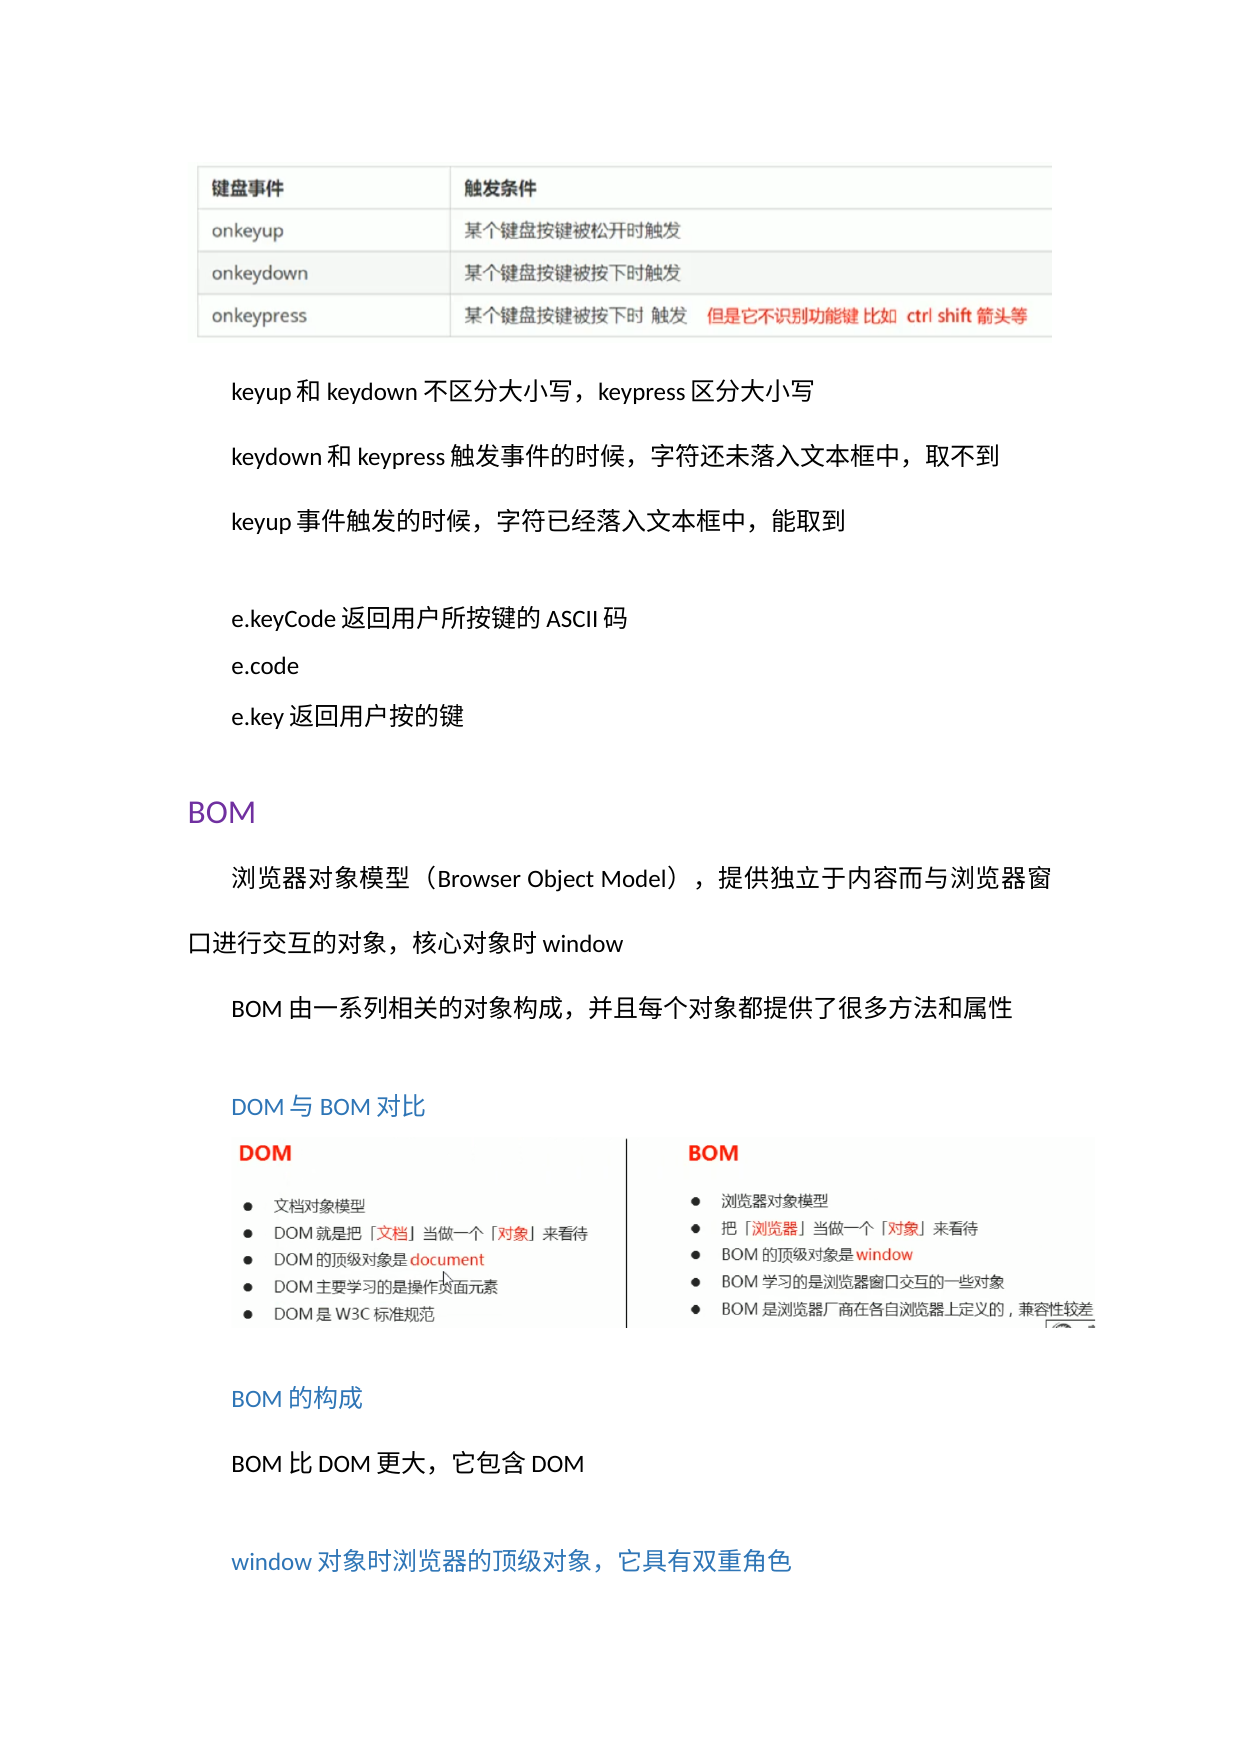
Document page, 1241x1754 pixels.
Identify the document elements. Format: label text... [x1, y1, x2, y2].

text window对象时浏览器的顶级对象，它具有双重角色 [187, 1527, 1053, 1592]
list keydown和keypress触发事件的时候，字符还未落入文本框中，取不到 [187, 422, 1053, 487]
list e.keyCode返回用户所按键的ASCII码 [187, 584, 1053, 649]
text DOM与BOM对比 [187, 1072, 1053, 1137]
list keyup事件触发的时候，字符已经落入文本框中，能取到 [187, 487, 1053, 552]
list keyup和keydown不区分大小写，keypress区分大小写 [187, 357, 1053, 422]
text 浏览器对象模型（Browser Object Model），提供独立于内容而与浏览器窗口进行交互的对象，核心对象时window [187, 844, 1053, 974]
text BOM由一系列相关的对象构成，并且每个对象都提供了很多方法和属性 [187, 974, 1053, 1039]
picture [187, 162, 1052, 343]
text BOM的构成 [187, 1364, 1053, 1429]
list e.key返回用户按的键 [187, 682, 1053, 747]
picture [231, 1137, 1096, 1328]
list e.code [187, 649, 1053, 682]
list BOM [187, 779, 1053, 844]
text BOM比DOM更大，它包含DOM [187, 1429, 1053, 1494]
